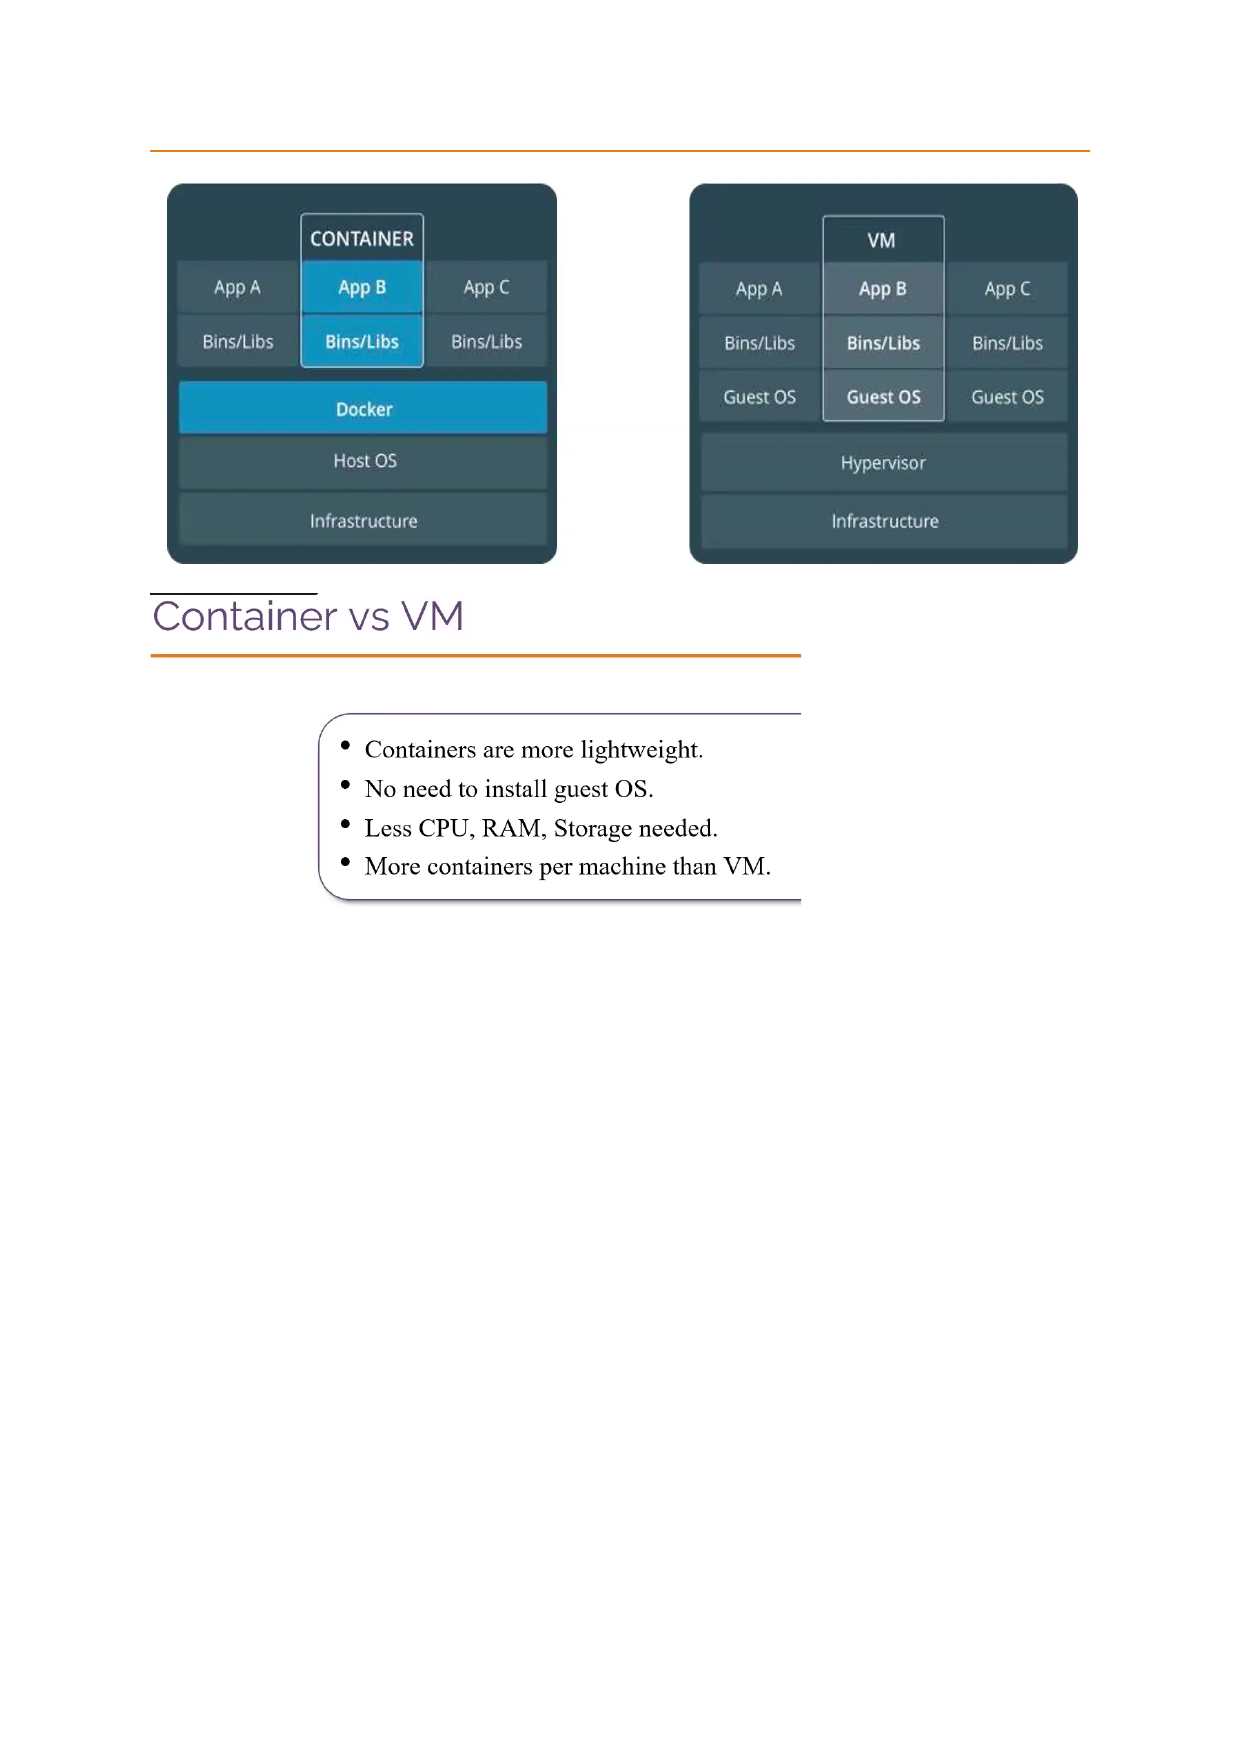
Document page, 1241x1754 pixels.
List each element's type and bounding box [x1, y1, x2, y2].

picture [150, 150, 1091, 565]
picture [150, 593, 802, 909]
